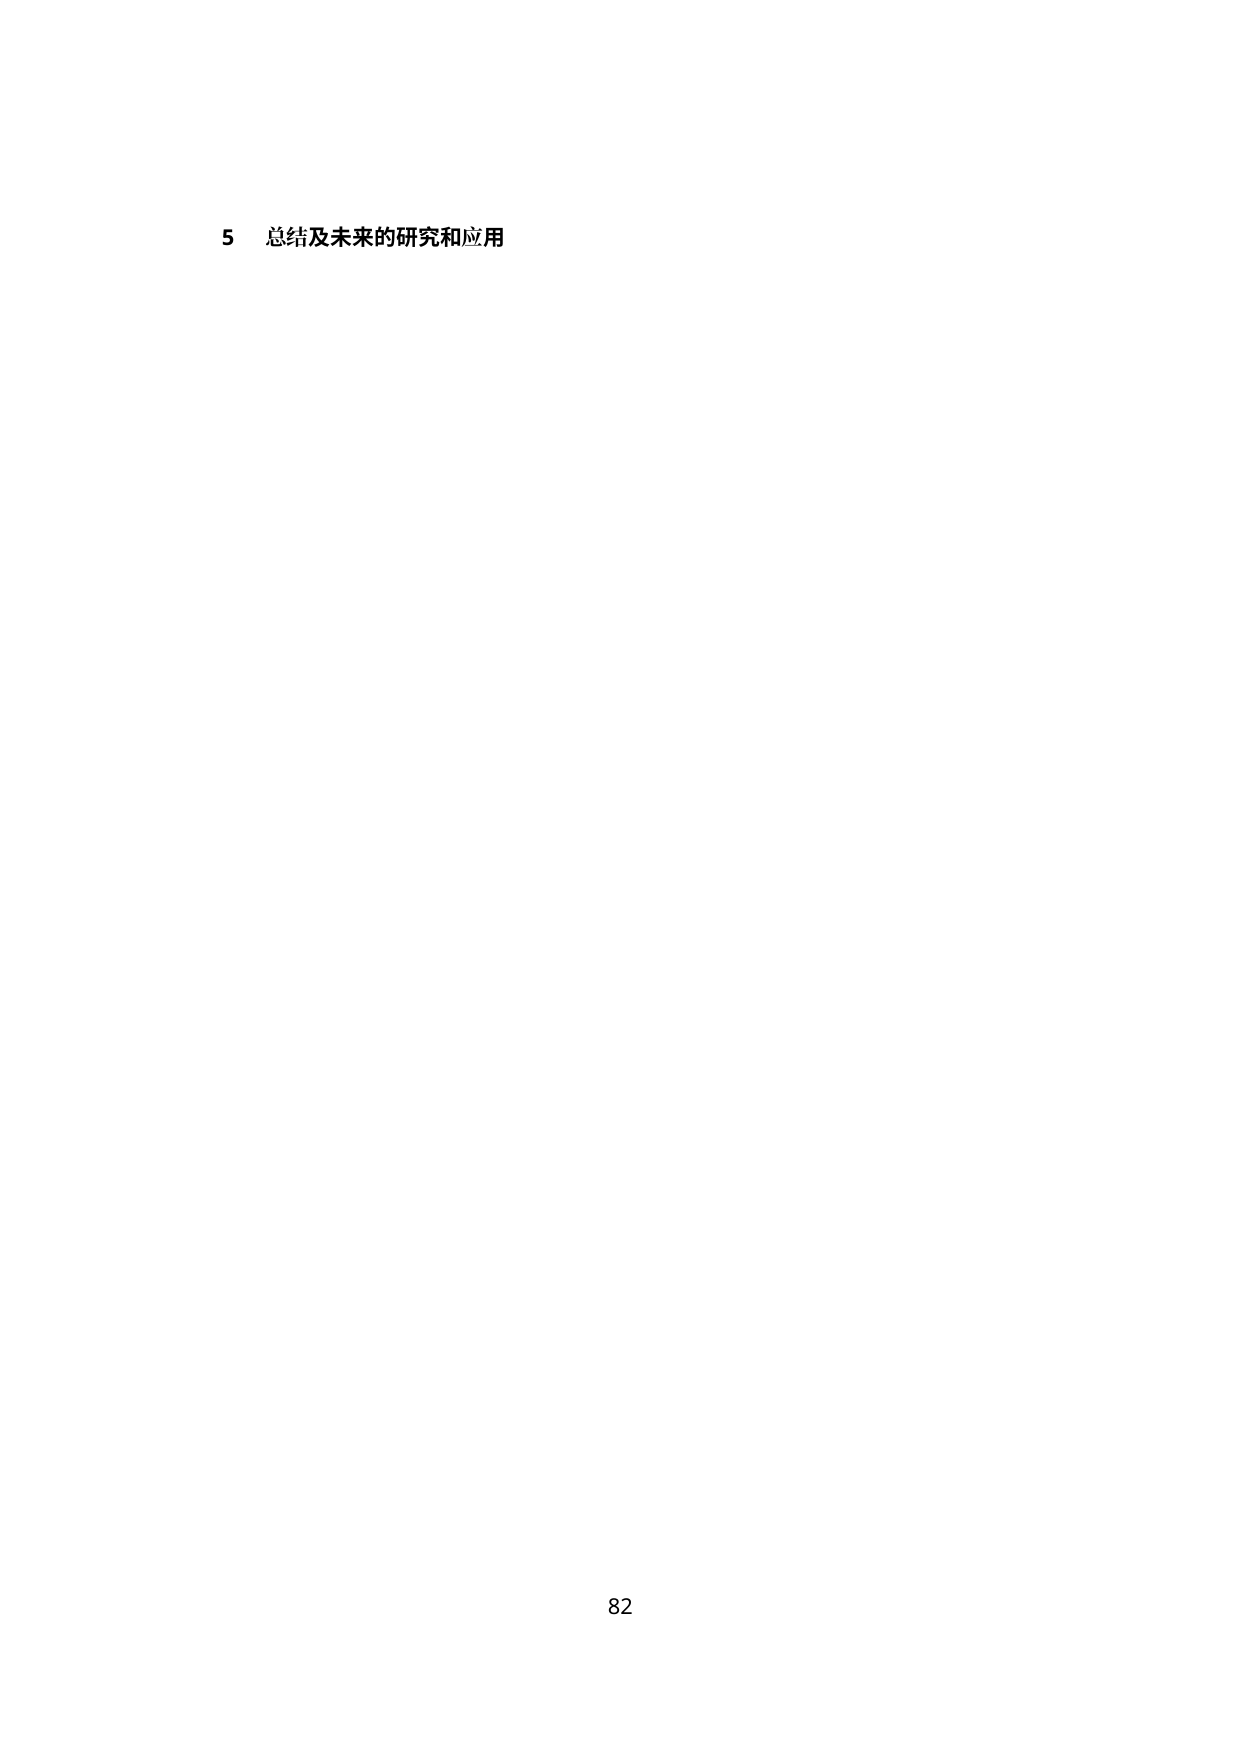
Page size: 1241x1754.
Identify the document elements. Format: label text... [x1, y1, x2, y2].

subtitle 总结及未来的研究和应用 [177, 217, 1063, 254]
